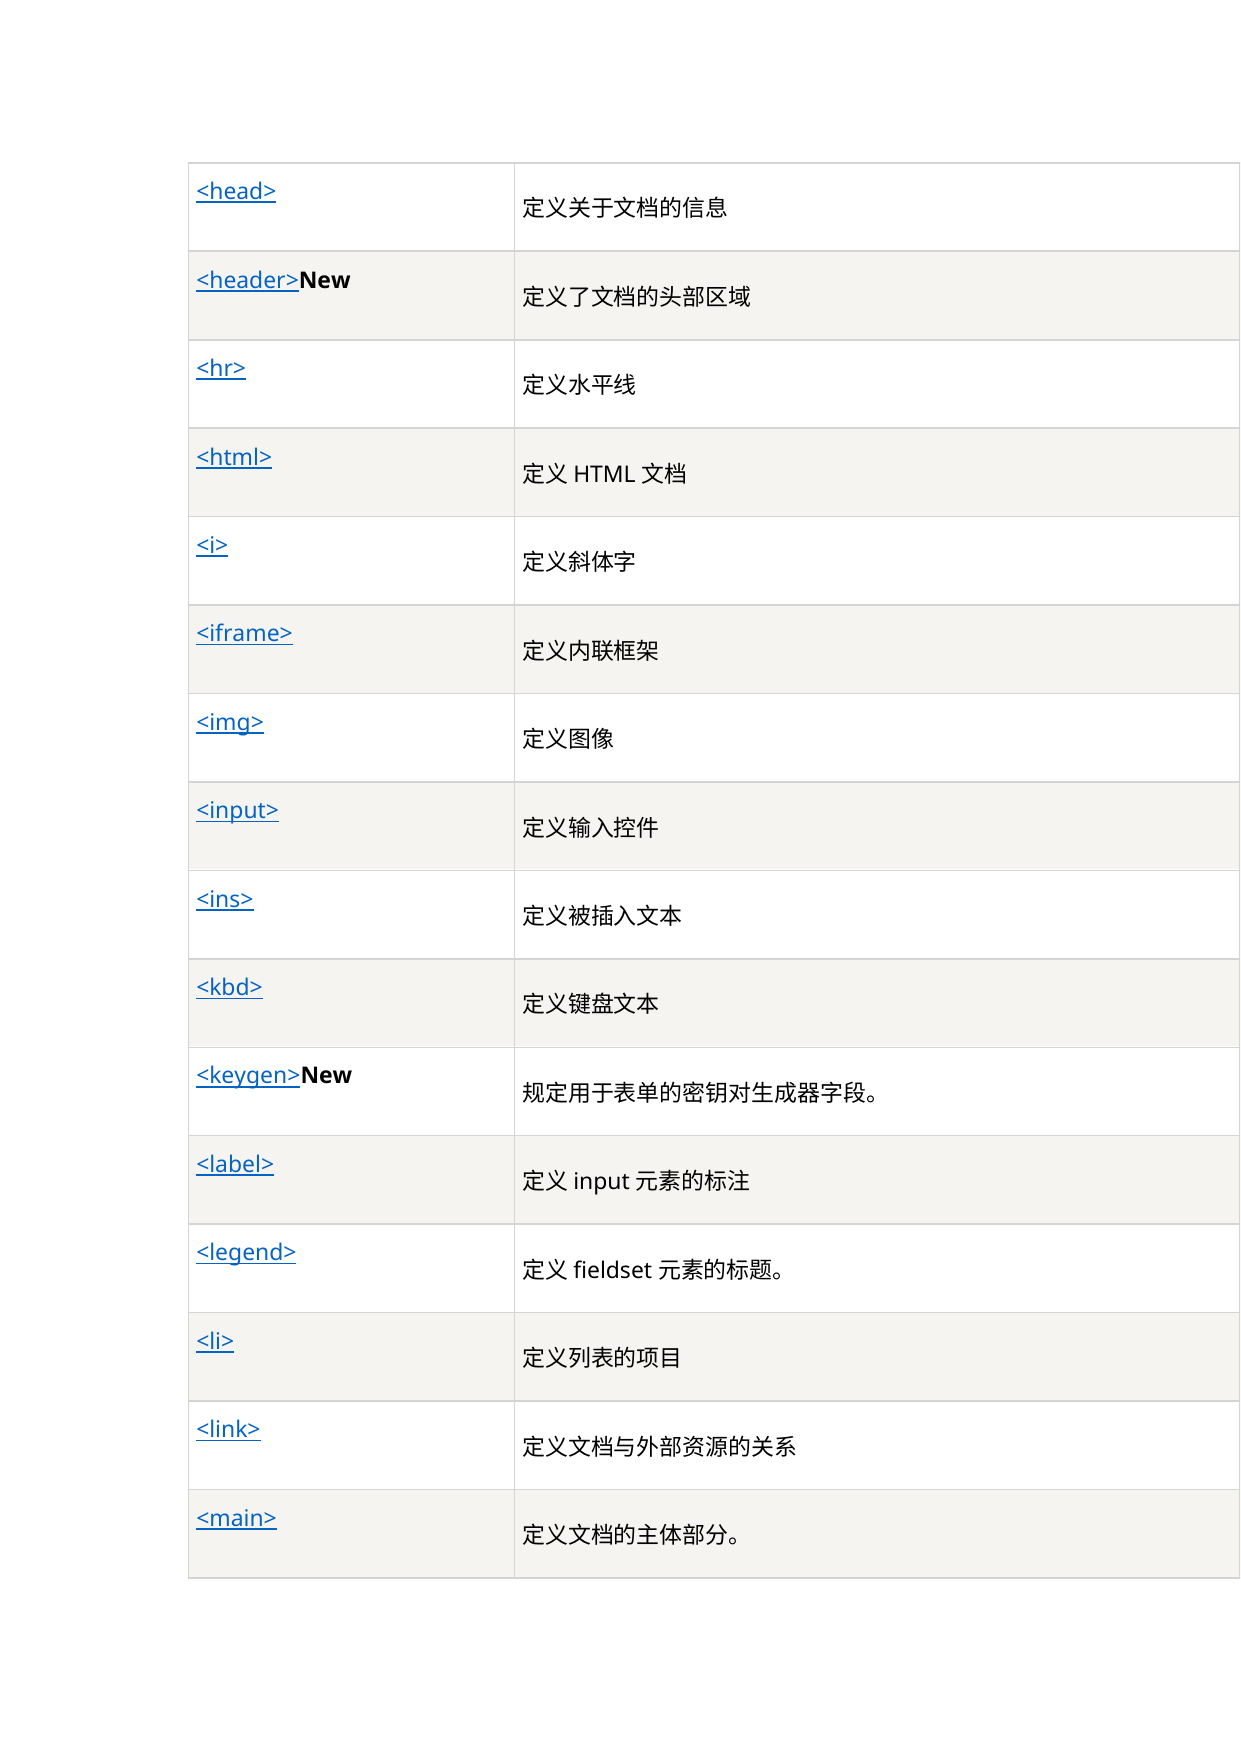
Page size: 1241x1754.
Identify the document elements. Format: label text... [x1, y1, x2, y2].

table_cell 定义文档的主体部分。 [515, 1490, 1239, 1577]
table_cell 定义输入控件 [515, 783, 1239, 869]
table_cell 定义被插入文本 [515, 871, 1239, 958]
table_cell <iframe> [189, 606, 514, 693]
table_cell <header>New [189, 252, 514, 339]
table_cell <img> [189, 694, 514, 781]
table_cell 定义 HTML 文档 [515, 429, 1239, 516]
table_cell <kbd> [189, 960, 514, 1046]
table_cell <head> [189, 164, 514, 250]
table_cell <link> [189, 1402, 514, 1488]
table_cell <legend> [189, 1225, 514, 1312]
table_cell 定义关于文档的信息 [515, 164, 1239, 250]
table_cell <label> [189, 1136, 514, 1223]
table_cell 定义列表的项目 [515, 1313, 1239, 1400]
table_cell 定义了文档的头部区域 [515, 252, 1239, 339]
table_cell <keygen>New [189, 1048, 514, 1135]
table_cell <li> [189, 1313, 514, 1400]
table_cell 定义图像 [515, 694, 1239, 781]
table_cell 定义文档与外部资源的关系 [515, 1402, 1239, 1488]
table_cell <main> [189, 1490, 514, 1577]
table_cell 规定用于表单的密钥对生成器字段。 [515, 1048, 1239, 1135]
table_cell 定义内联框架 [515, 606, 1239, 693]
table_cell 定义 fieldset 元素的标题。 [515, 1225, 1239, 1312]
table_cell <html> [189, 429, 514, 516]
table_cell 定义 input 元素的标注 [515, 1136, 1239, 1223]
table_cell <hr> [189, 341, 514, 427]
table_cell <i> [189, 517, 514, 604]
table_cell 定义水平线 [515, 341, 1239, 427]
table_cell 定义斜体字 [515, 517, 1239, 604]
table_cell 定义键盘文本 [515, 960, 1239, 1046]
table_cell <input> [189, 783, 514, 869]
table_cell <ins> [189, 871, 514, 958]
